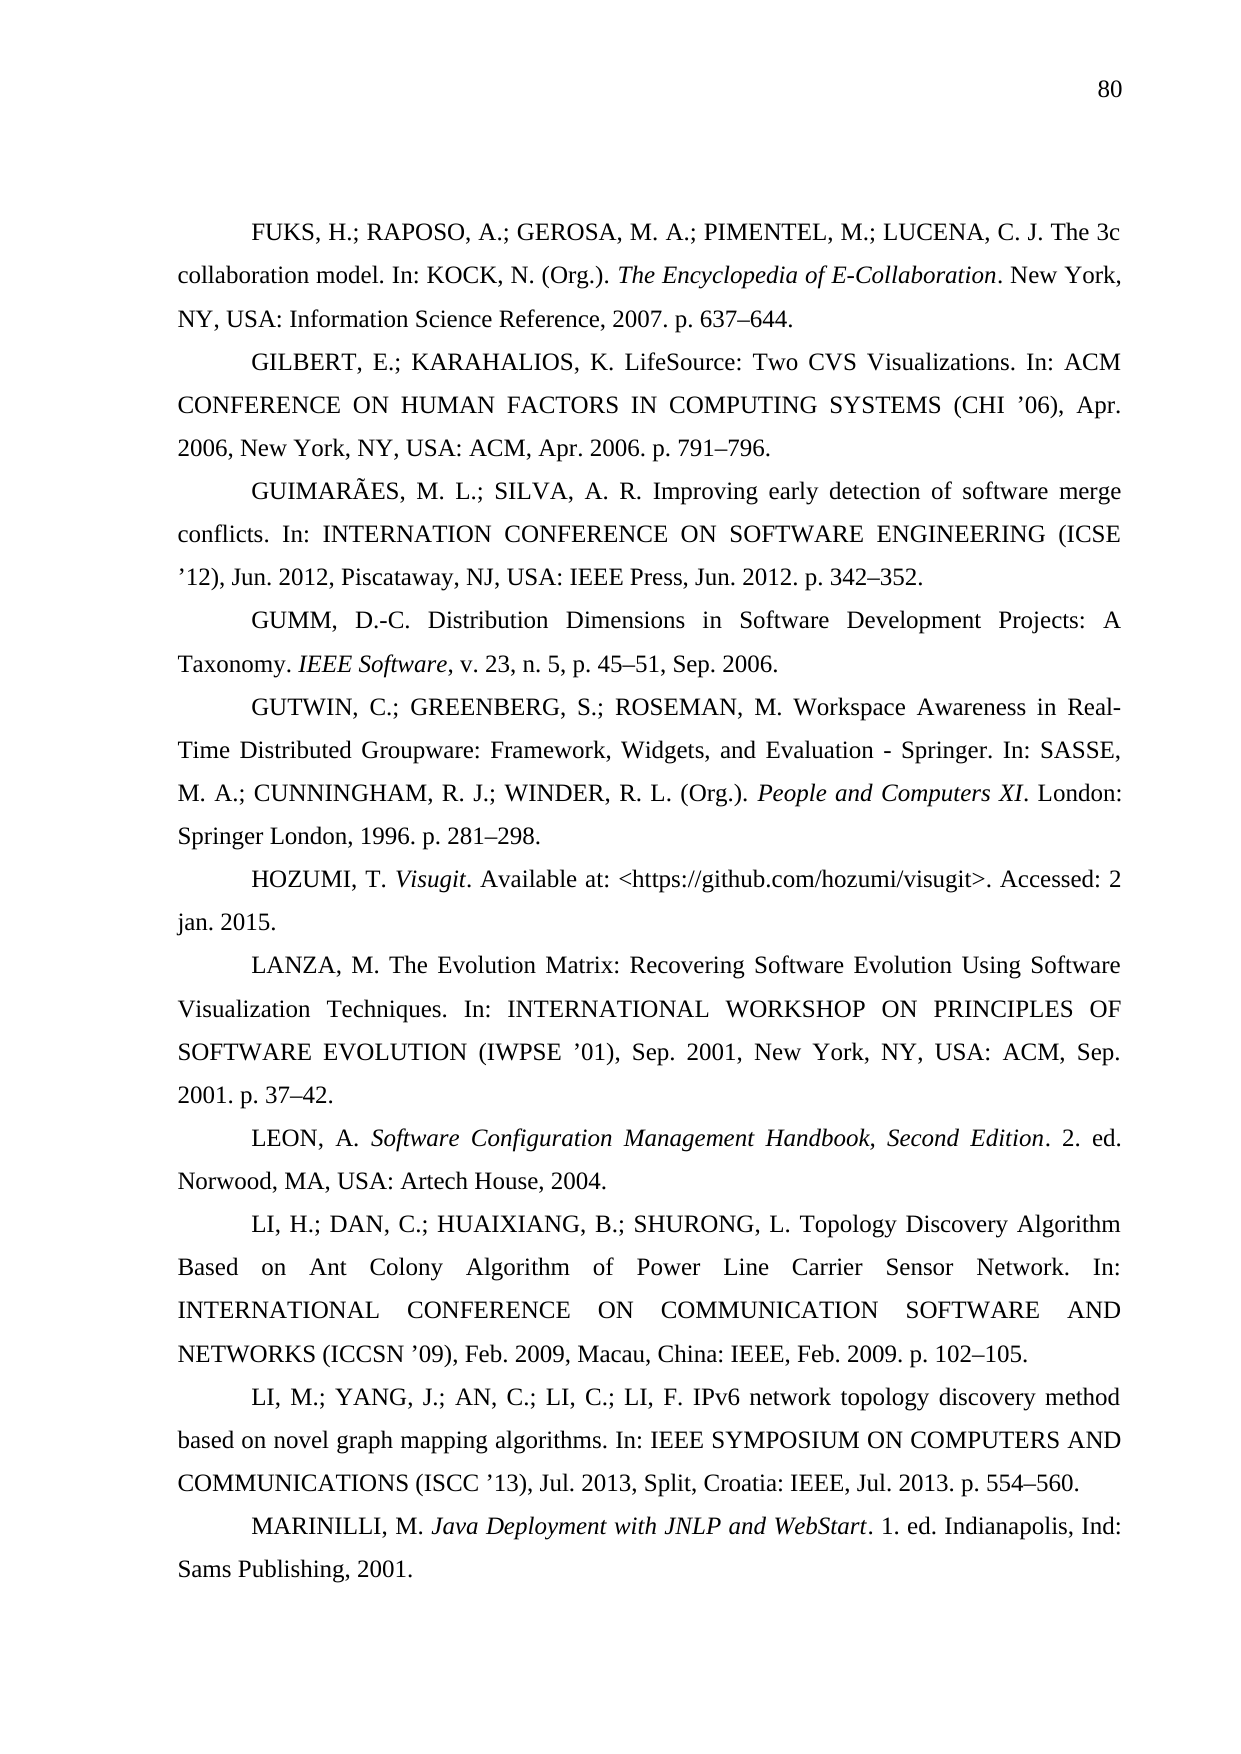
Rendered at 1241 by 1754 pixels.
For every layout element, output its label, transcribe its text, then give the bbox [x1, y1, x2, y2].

text MARINILLI, M. Java Deployment with JNLP and WebStart. 1. ed. Indianapolis, Ind: Sams Publishing, 2001. [177, 1511, 1122, 1583]
text LEON, A. Software Configuration Management Handbook, Second Edition. 2. ed. Norwood, MA, USA: Artech House, 2004. [177, 1123, 1122, 1195]
text LI, M.; YANG, J.; AN, C.; LI, C.; LI, F. IPv6 network topology discovery method based on novel graph mapping algorithms. In: IEEE SYMPOSIUM ON COMPUTERS AND COMMUNICATIONS (ISCC ’13), Jul. 2013, Split, Croatia: IEEE, Jul. 2013. p. 554–560. [177, 1382, 1122, 1497]
text GUIMARÃES, M. L.; SILVA, A. R. Improving early detection of software merge conflicts. In: INTERNATION CONFERENCE ON SOFTWARE ENGINEERING (ICSE ’12), Jun. 2012, Piscataway, NJ, USA: IEEE Press, Jun. 2012. p. 342–352. [177, 476, 1122, 591]
text LANZA, M. The Evolution Matrix: Recovering Software Evolution Using Software Visualization Techniques. In: INTERNATIONAL WORKSHOP ON PRINCIPLES OF SOFTWARE EVOLUTION (IWPSE ’01), Sep. 2001, New York, NY, USA: ACM, Sep. 2001. p. 37–42. [177, 951, 1122, 1109]
text GILBERT, E.; KARAHALIOS, K. LifeSource: Two CVS Visualizations. In: ACM CONFERENCE ON HUMAN FACTORS IN COMPUTING SYSTEMS (CHI ’06), Apr. 2006, New York, NY, USA: ACM, Apr. 2006. p. 791–796. [177, 347, 1122, 462]
text FUKS, H.; RAPOSO, A.; GEROSA, M. A.; PIMENTEL, M.; LUCENA, C. J. The 3c collaboration model. In: KOCK, N. (Org.). The Encyclopedia of E-Collaboration. New York, NY, USA: Information Science Reference, 2007. p. 637–644. [177, 217, 1122, 332]
text GUTWIN, C.; GREENBERG, S.; ROSEMAN, M. Workspace Awareness in Real-Time Distributed Groupware: Framework, Widgets, and Evaluation - Springer. In: SASSE, M. A.; CUNNINGHAM, R. J.; WINDER, R. L. (Org.). People and Computers XI. London: Springer London, 1996. p. 281–298. [177, 692, 1122, 850]
text GUMM, D.-C. Distribution Dimensions in Software Development Projects: A Taxonomy. IEEE Software, v. 23, n. 5, p. 45–51, Sep. 2006. [177, 606, 1122, 677]
text HOZUMI, T. Visugit. Available at: <https://github.com/hozumi/visugit>. Accessed: 2 jan. 2015. [177, 864, 1122, 936]
text LI, H.; DAN, C.; HUAIXIANG, B.; SHURONG, L. Topology Discovery Algorithm Based on Ant Colony Algorithm of Power Line Carrier Sensor Network. In: INTERNATIONAL CONFERENCE ON COMMUNICATION SOFTWARE AND NETWORKS (ICCSN ’09), Feb. 2009, Macau, China: IEEE, Feb. 2009. p. 102–105. [177, 1209, 1122, 1367]
